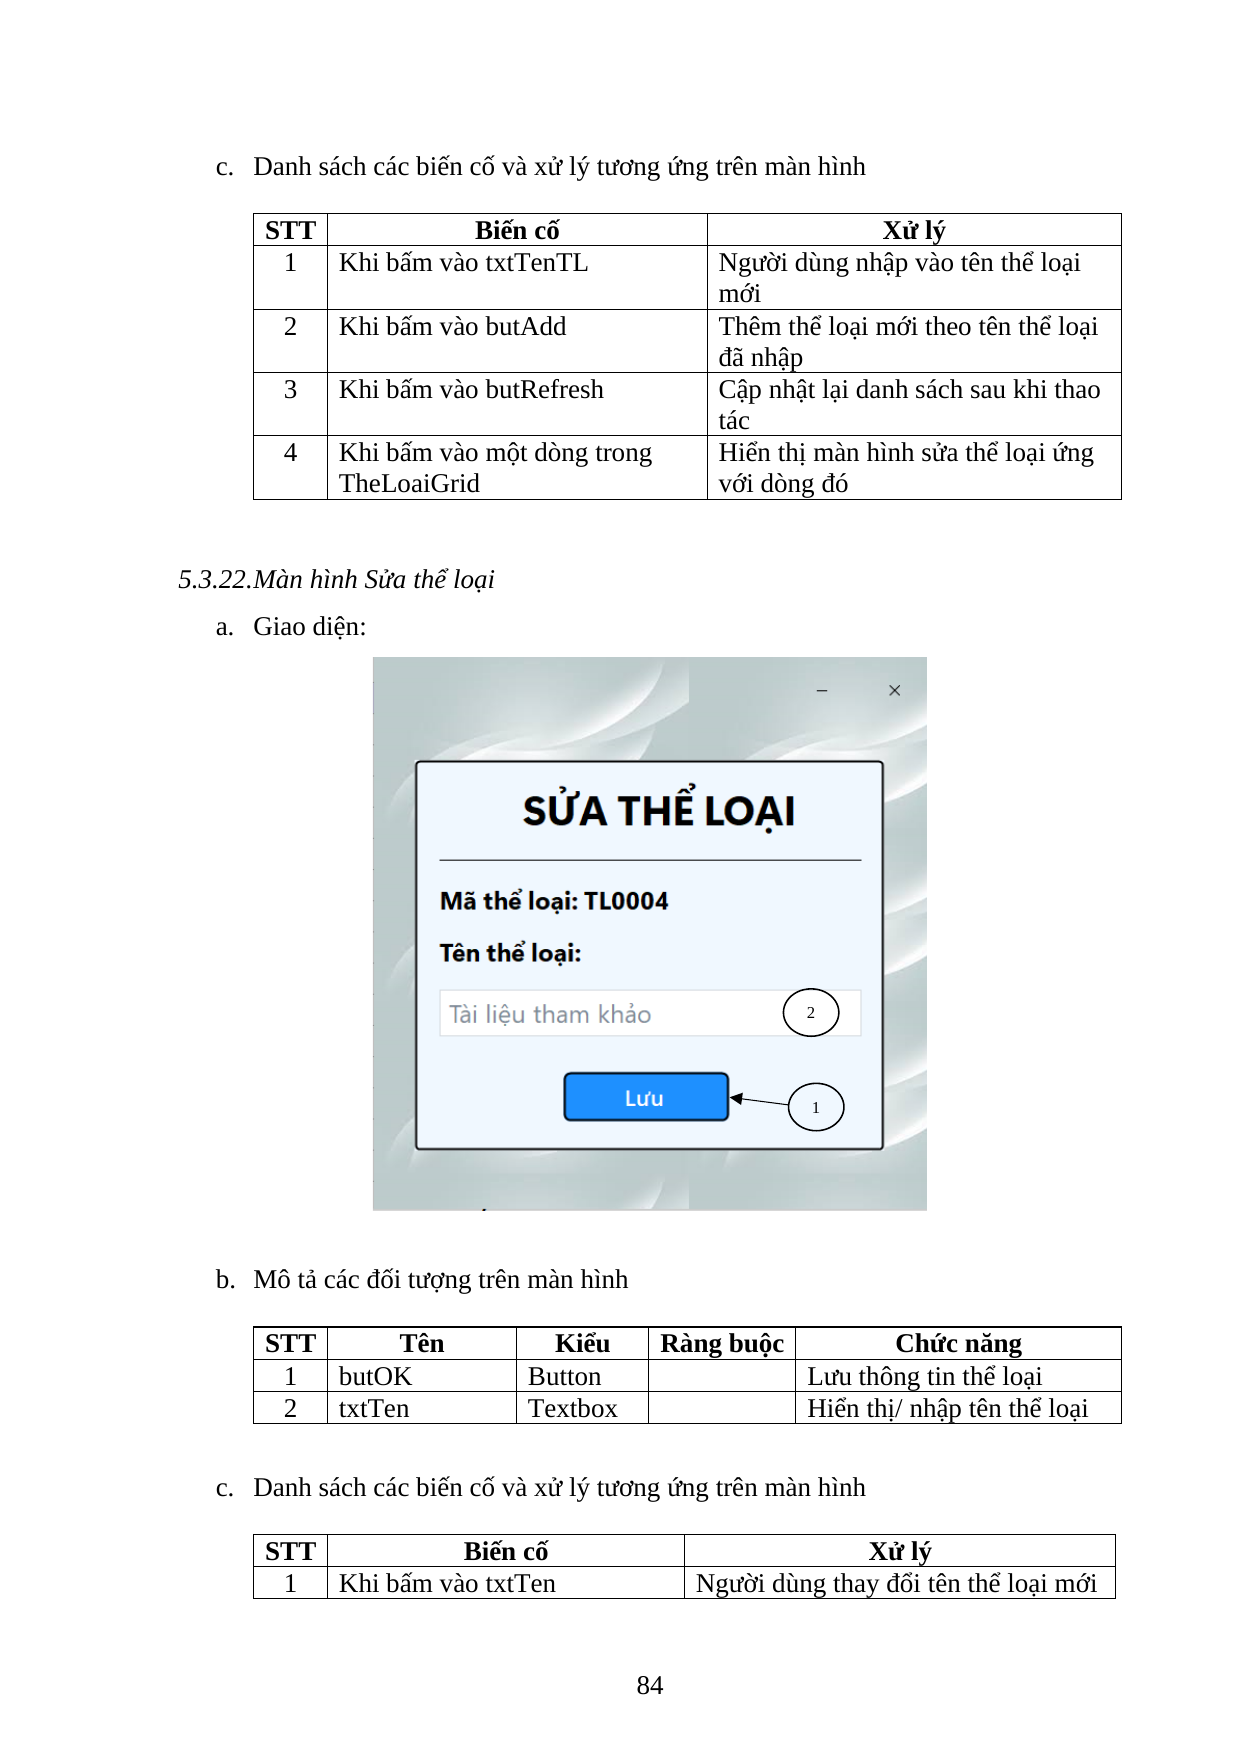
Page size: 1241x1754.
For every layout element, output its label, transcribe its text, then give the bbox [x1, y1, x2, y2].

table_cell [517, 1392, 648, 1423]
picture [372, 657, 927, 1211]
list Mô tả các đối tượng trên màn hình [216, 1263, 1122, 1294]
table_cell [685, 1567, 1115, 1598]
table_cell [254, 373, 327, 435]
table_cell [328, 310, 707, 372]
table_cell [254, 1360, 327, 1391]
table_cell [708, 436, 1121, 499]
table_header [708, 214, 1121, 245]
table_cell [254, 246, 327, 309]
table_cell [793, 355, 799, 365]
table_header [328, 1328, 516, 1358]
list Giao diện: [216, 610, 1122, 641]
list Màn hình Sửa thể loại [178, 563, 1122, 594]
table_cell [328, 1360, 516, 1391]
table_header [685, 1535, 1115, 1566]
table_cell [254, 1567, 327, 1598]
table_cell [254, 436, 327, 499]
list Danh sách các biến cố và xử lý tương ứng trên màn hình [216, 150, 1122, 181]
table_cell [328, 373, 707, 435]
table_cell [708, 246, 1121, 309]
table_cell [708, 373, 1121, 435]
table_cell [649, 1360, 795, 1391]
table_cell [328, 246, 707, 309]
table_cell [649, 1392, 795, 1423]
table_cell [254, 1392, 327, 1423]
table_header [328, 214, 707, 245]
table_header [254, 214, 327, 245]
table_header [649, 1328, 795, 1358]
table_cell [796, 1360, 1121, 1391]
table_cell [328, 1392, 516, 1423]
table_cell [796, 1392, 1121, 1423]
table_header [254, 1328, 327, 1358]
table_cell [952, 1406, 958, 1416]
list Danh sách các biến cố và xử lý tương ứng trên màn hình [216, 1471, 1122, 1502]
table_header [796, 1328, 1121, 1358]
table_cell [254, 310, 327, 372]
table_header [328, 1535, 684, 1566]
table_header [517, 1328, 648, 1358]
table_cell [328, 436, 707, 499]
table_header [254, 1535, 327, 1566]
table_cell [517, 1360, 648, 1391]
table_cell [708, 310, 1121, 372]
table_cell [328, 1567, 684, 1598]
